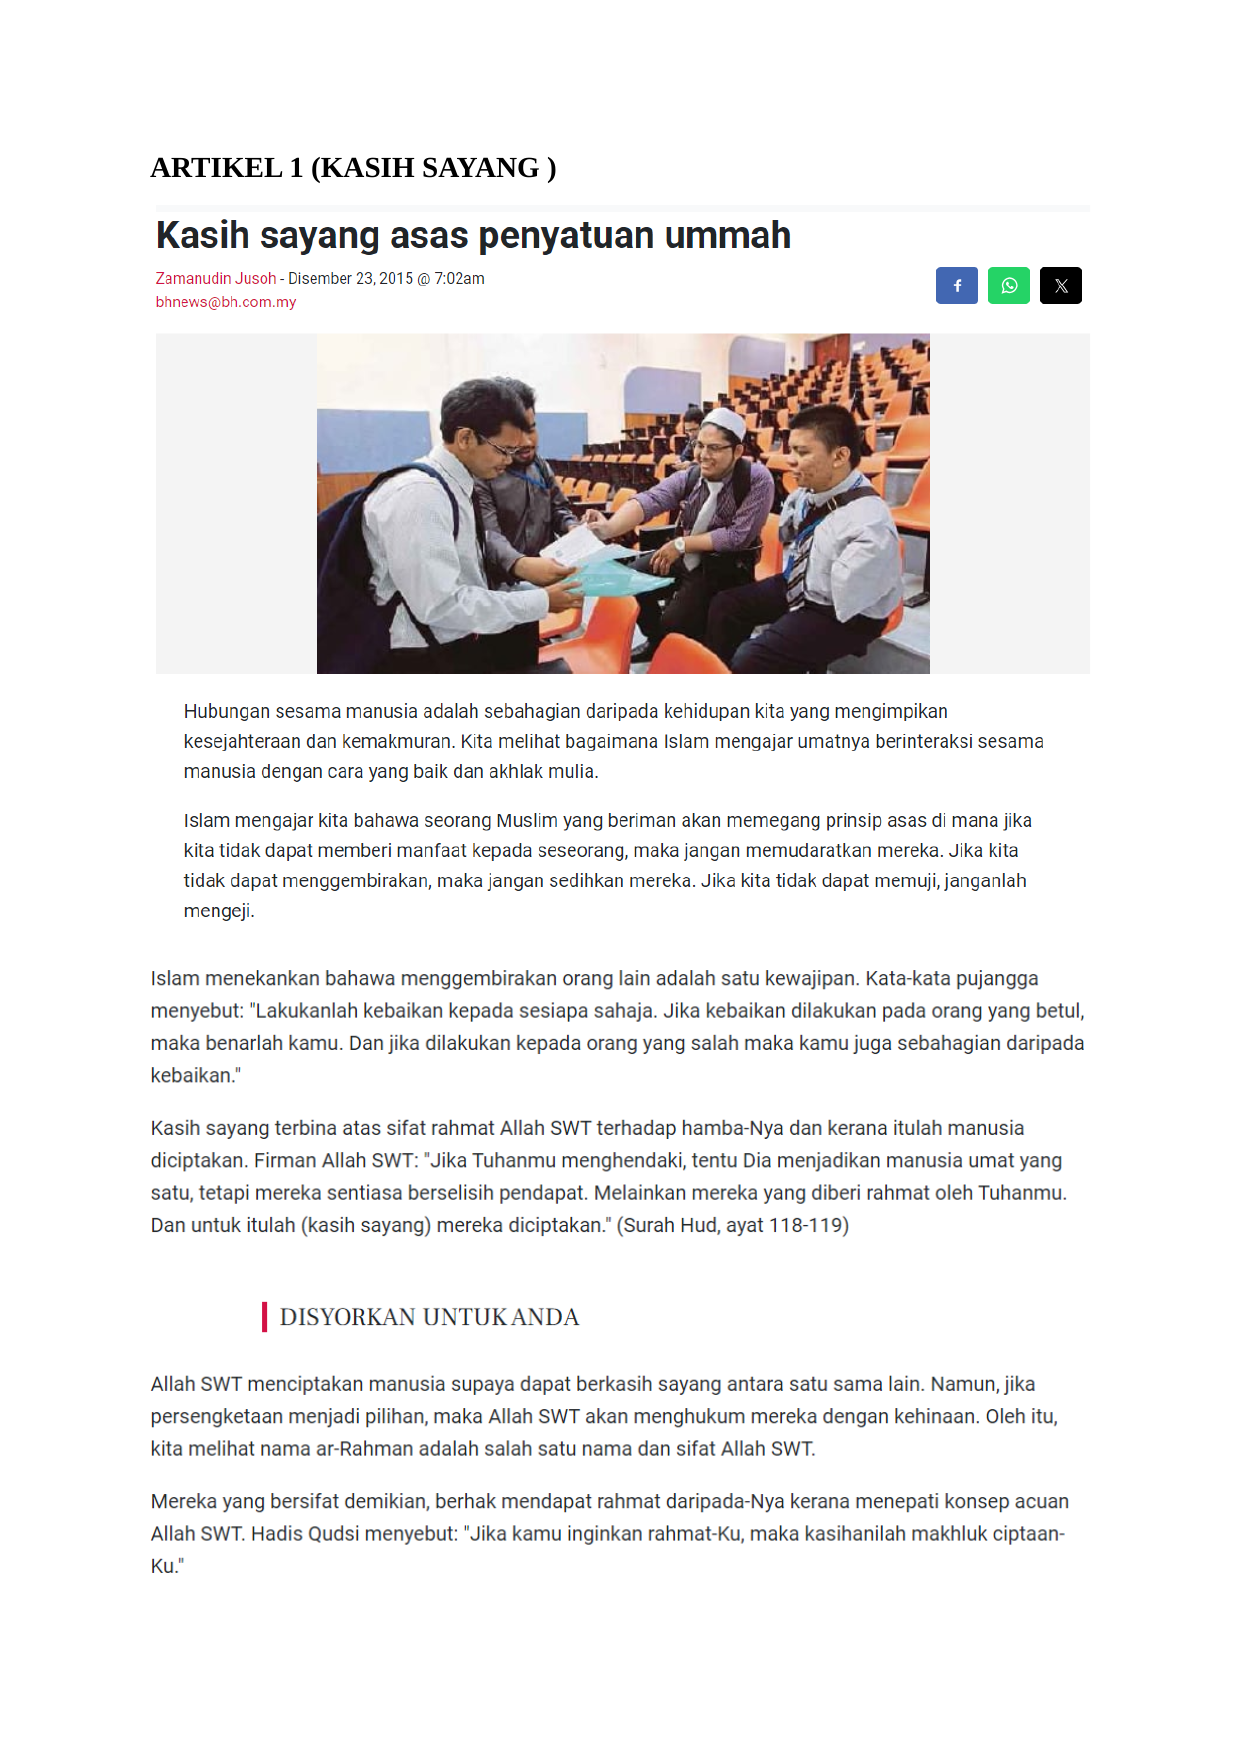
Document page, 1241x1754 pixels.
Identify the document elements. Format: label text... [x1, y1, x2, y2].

text ARTIKEL 1 (KASIH SAYANG ) [150, 150, 1090, 183]
picture [150, 964, 1091, 1577]
picture [150, 205, 1091, 943]
